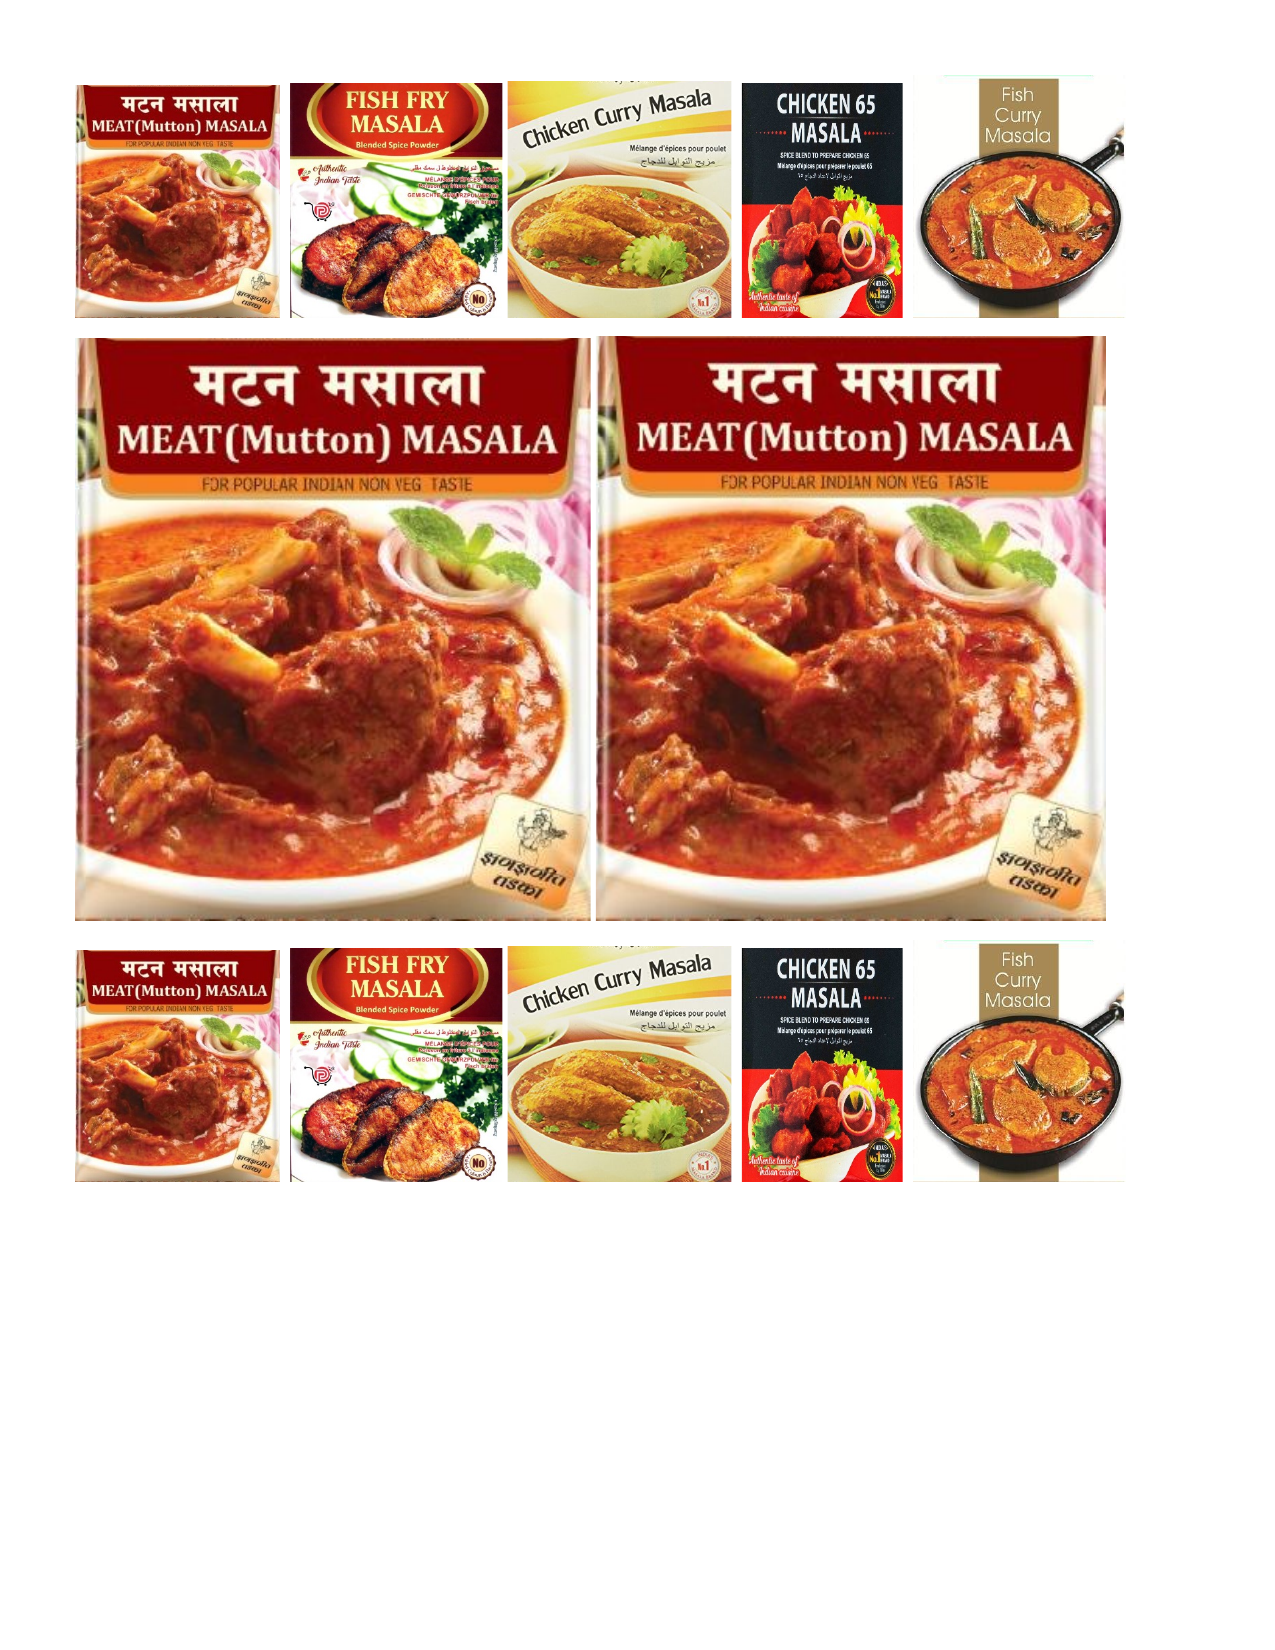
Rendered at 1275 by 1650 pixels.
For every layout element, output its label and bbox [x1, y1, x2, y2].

picture [741, 83, 903, 318]
picture [75, 85, 280, 318]
picture [595, 336, 1106, 921]
picture [913, 940, 1126, 1182]
picture [290, 83, 503, 318]
picture [741, 948, 903, 1182]
picture [290, 948, 503, 1182]
picture [913, 75, 1126, 318]
picture [75, 338, 591, 921]
picture [507, 81, 732, 318]
picture [507, 946, 732, 1182]
picture [75, 950, 280, 1182]
